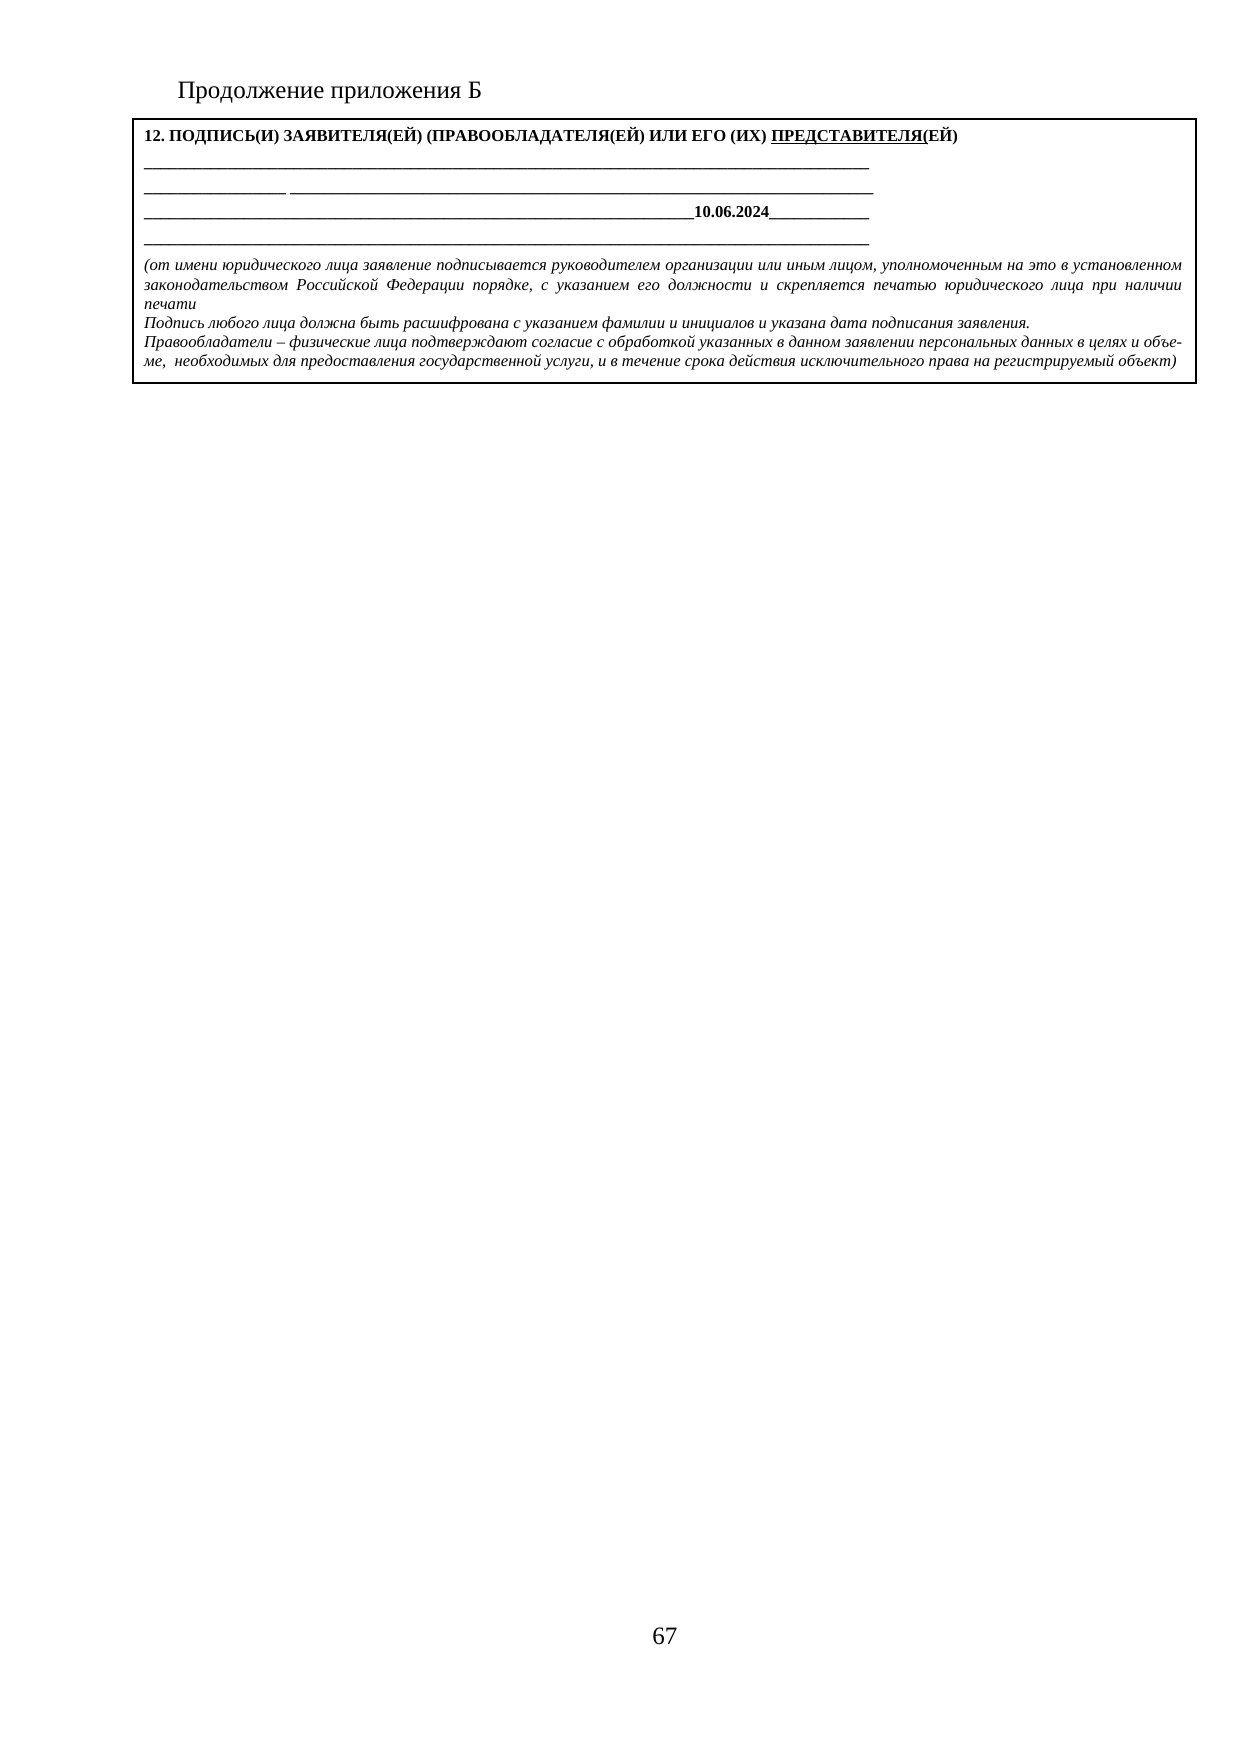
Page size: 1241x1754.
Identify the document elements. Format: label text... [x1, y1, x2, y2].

table_cell 12. ПОДПИСЬ(И) ЗАЯВИТЕЛЯ(ЕЙ) (ПРАВООБЛАДАТЕЛЯ(ЕЙ) ИЛИ ЕГО (ИХ) ПРЕДСТАВИТЕЛЯ(ЕЙ) _______________________________________________________________________________________ _________________ ______________________________________________________________________ __________________________________________________________________10.06.2024____________ _______________________________________________________________________________________ (от имени юридического лица заявление подписывается руководителем организации или иным лицом, уполномоченным на это в установленном законодательством Российской Федерации порядке, с указанием его должности и скрепляется печатью юридического лица при наличии печати Подпись любого лица должна быть расшифрована с указанием фамилии и инициалов и указана дата подписания заявления. Правообладатели – физические лица подтверждают согласие с обработкой указанных в данном заявлении персональных данных в целях и объе-ме, необходимых для предоставления государственной услуги, и в течение срока действия исключительного права на регистрируемый объект) [134, 120, 1195, 382]
